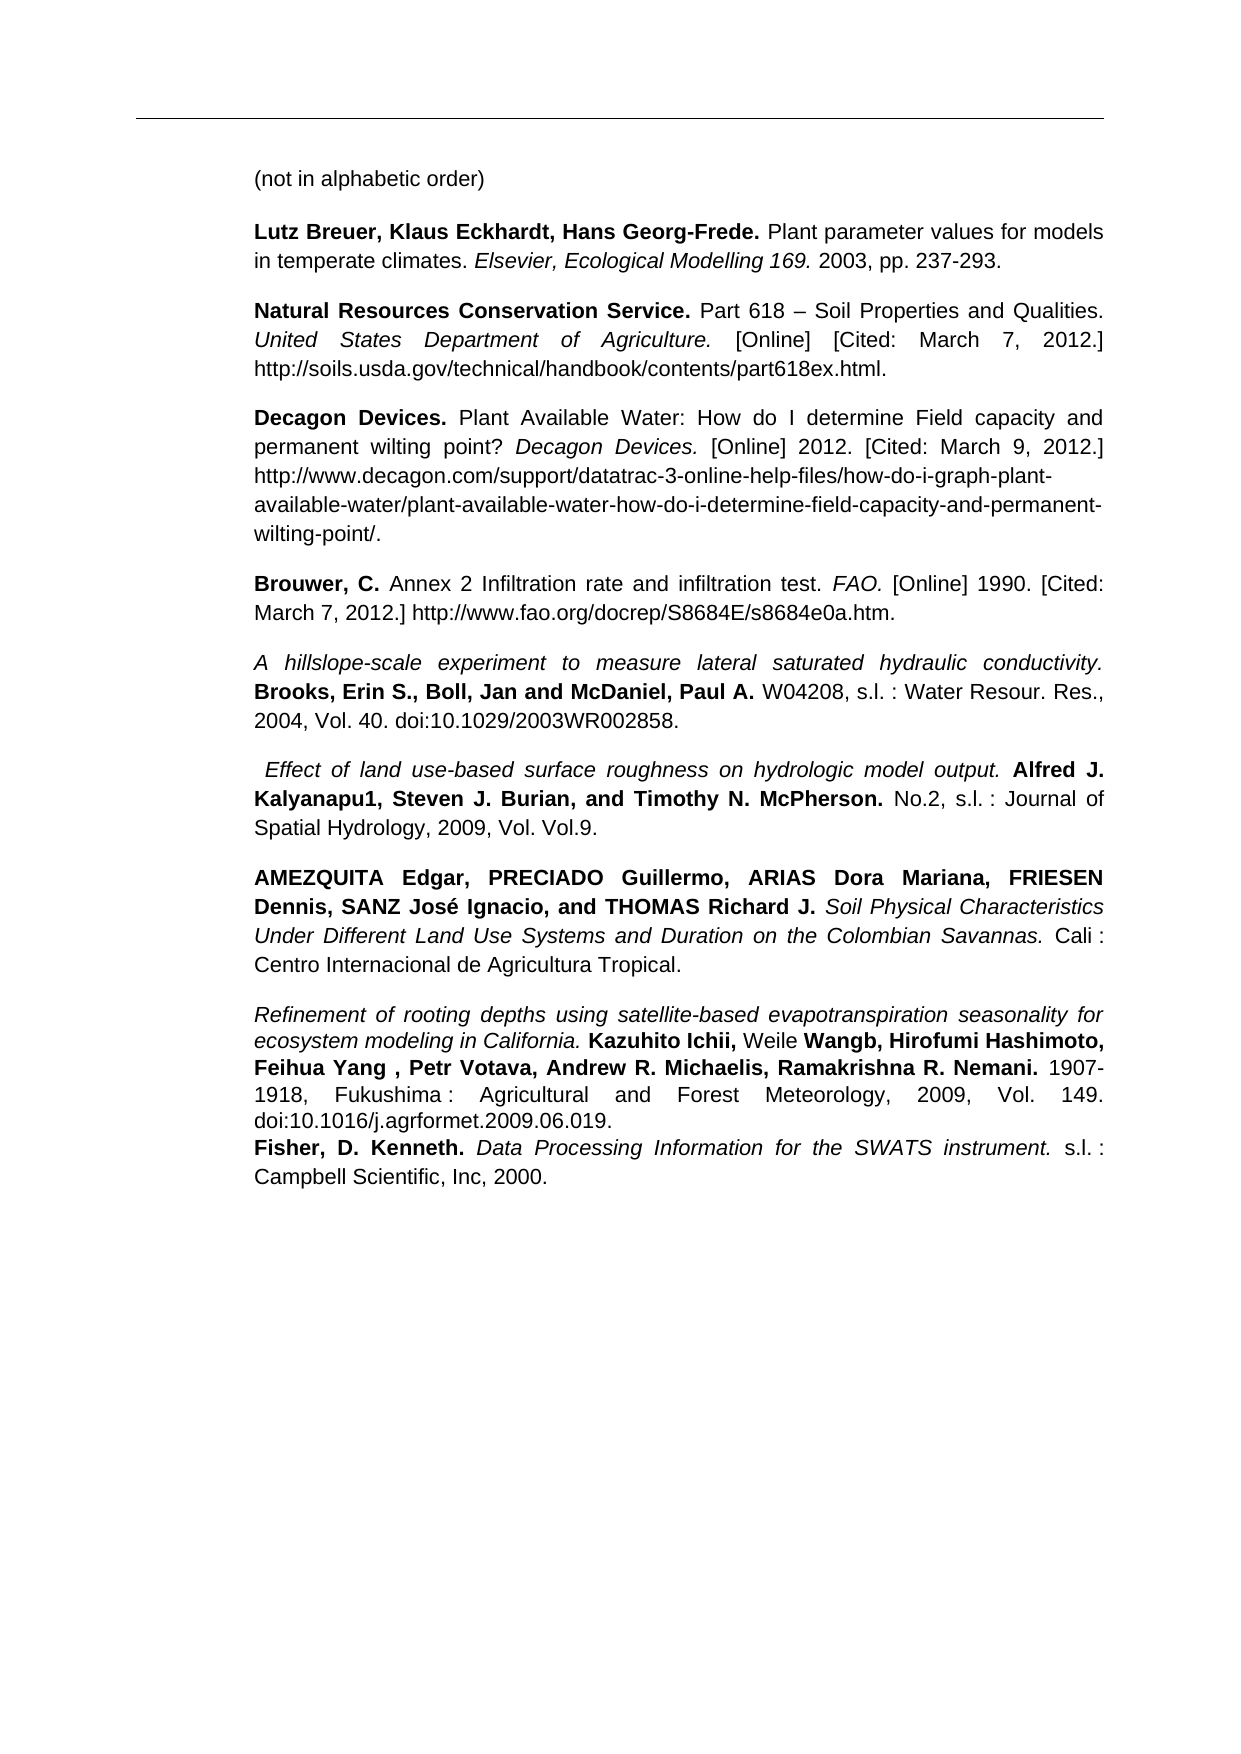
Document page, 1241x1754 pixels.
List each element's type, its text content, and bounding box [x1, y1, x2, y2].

text Lutz Breuer, Klaus Eckhardt, Hans Georg-Frede. Plant parameter values for models in temperate climates. Elsevier, Ecological Modelling 169. 2003, pp. 237-293. [254, 219, 1104, 273]
text (not in alphabetic order) [254, 165, 1117, 191]
text Natural Resources Conservation Service. Part 618 – Soil Properties and Qualities. United States Department of Agriculture. [Online] [Cited: March 7, 2012.] http://soils.usda.gov/technical/handbook/contents/part618ex.html. [254, 297, 1104, 381]
text A hillslope-scale experiment to measure lateral saturated hydraulic conductivity. Brooks, Erin S., Boll, Jan and McDaniel, Paul A. W04208, s.l. : Water Resour. Res., 2004, Vol. 40. doi:10.1029/2003WR002858. [254, 649, 1104, 733]
text Brouwer, C. Annex 2 Infiltration rate and infiltration test. FAO. [Online] 1990. [Cited: March 7, 2012.] http://www.fao.org/docrep/S8684E/s8684e0a.htm. [254, 571, 1104, 625]
text AMEZQUITA Edgar, PRECIADO Guillermo, ARIAS Dora Mariana, FRIESEN Dennis, SANZ José Ignacio, and THOMAS Richard J. Soil Physical Characteristics Under Different Land Use Systems and Duration on the Colombian Savannas. : Centro Internacional de Agricultura Tropical. [254, 865, 1104, 977]
text Decagon Devices. Plant Available Water: How do I determine Field capacity and permanent wilting point? Decagon Devices. [Online] 2012. [Cited: March 9, 2012.] http://www.decagon.com/support/datatrac-3-online-help-files/how-do-i-graph-plant-available-water/plant-available-water-how-do-i-determine-field-capacity-and-permanent-wilting-point/. [254, 405, 1104, 546]
text Fisher, D. Kenneth. Data Processing Information for the SWATS instrument. s.l. : Scientific, Inc, 2000. [254, 1135, 1104, 1189]
text Effect of land use-based surface roughness on hydrologic model output. Alfred J. Kalyanapu1, Steven J. Burian, and Timothy N. McPherson. No.2, s.l. : Journal of Spatial Hydrology, 2009, Vol. Vol.9. [254, 757, 1104, 840]
text Refinement of rooting depths using satellite-based evapotranspiration seasonality for ecosystem modeling in . Kazuhito Ichii, Weile Wangb, Hirofumi Hashimoto, Feihua Yang , Petr Votava, Andrew R. Michaelis, Ramakrishna R. Nemani. 1907-1918, : Agricultural and Meteorology, 2009, Vol. 149. doi:10.1016/j.agrformet.2009.06.019. [254, 1002, 1104, 1133]
